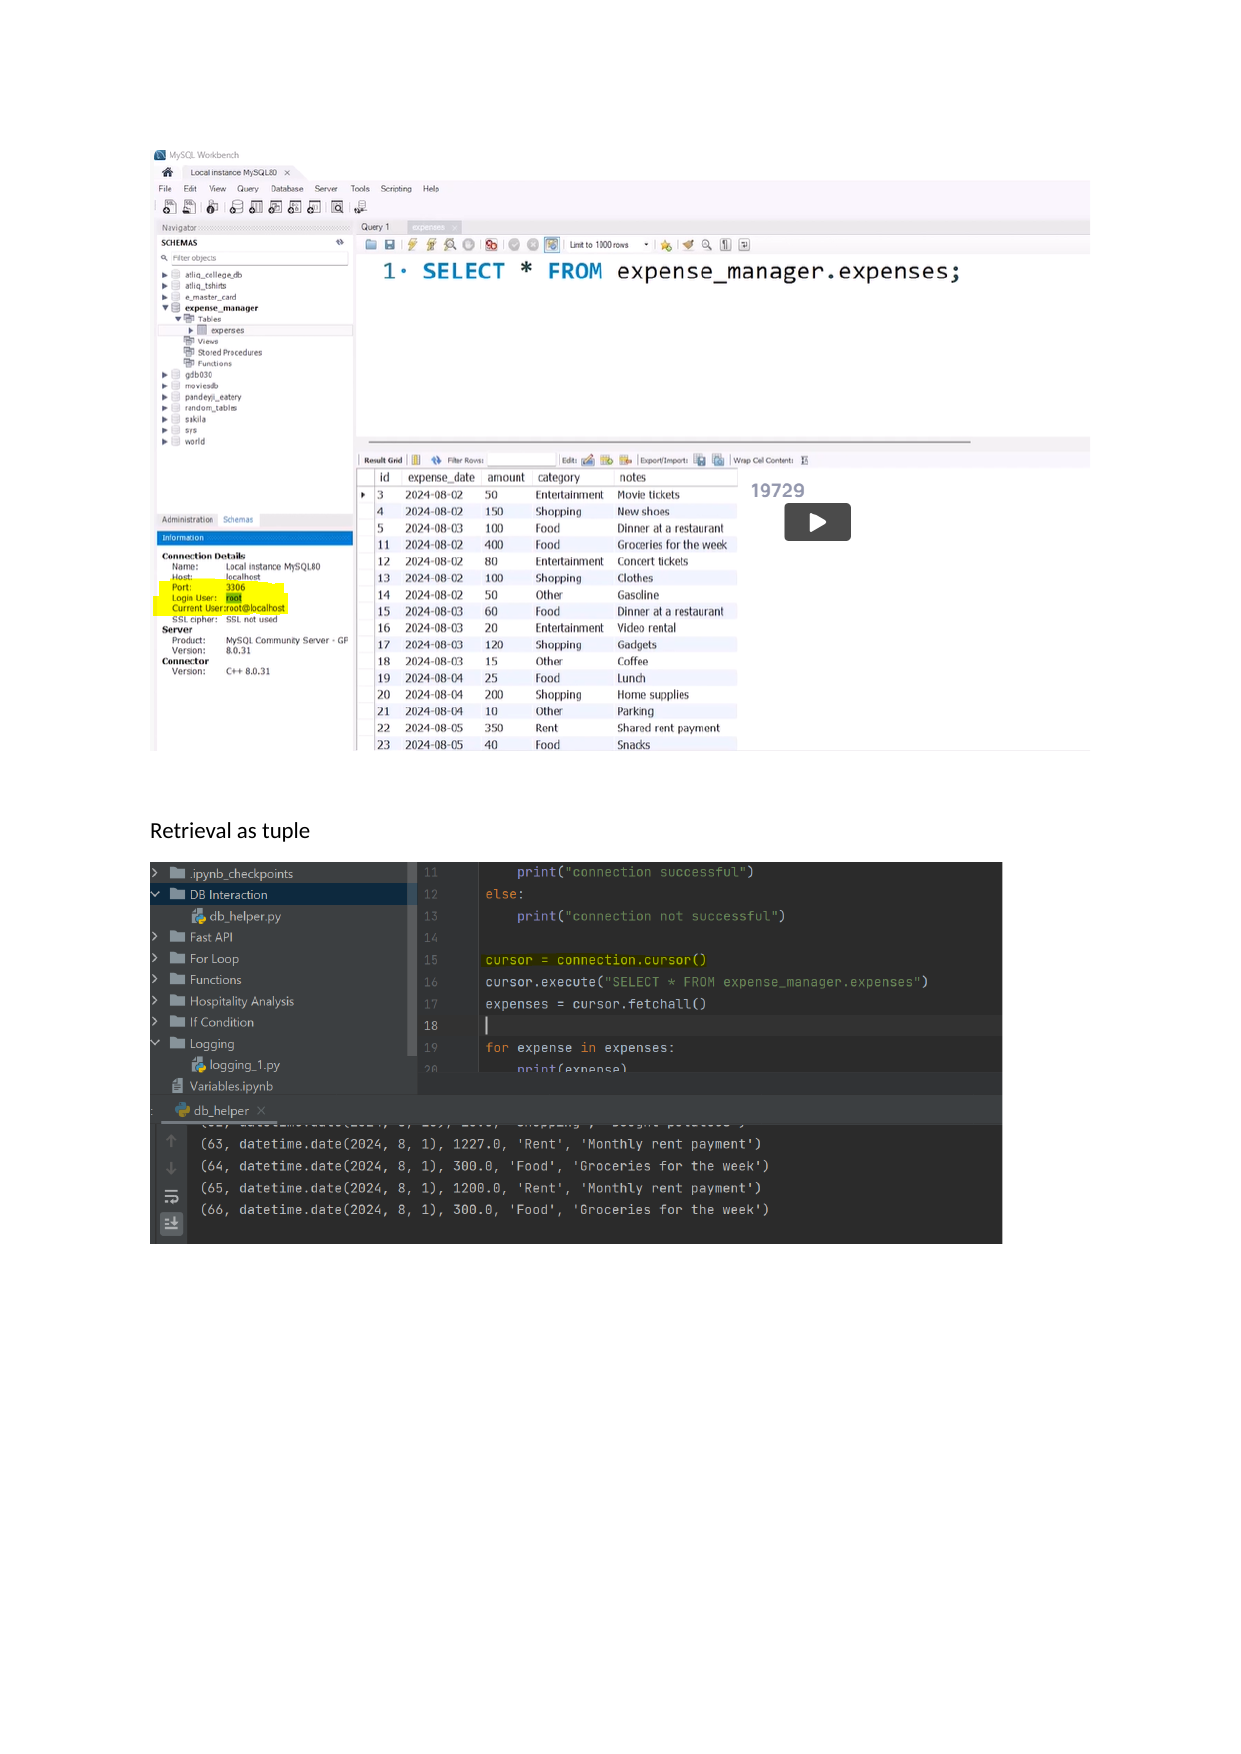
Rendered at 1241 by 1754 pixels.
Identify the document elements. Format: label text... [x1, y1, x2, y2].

text Retrieval as tuple [150, 816, 1090, 844]
picture [150, 862, 1003, 1244]
picture [150, 150, 1091, 751]
